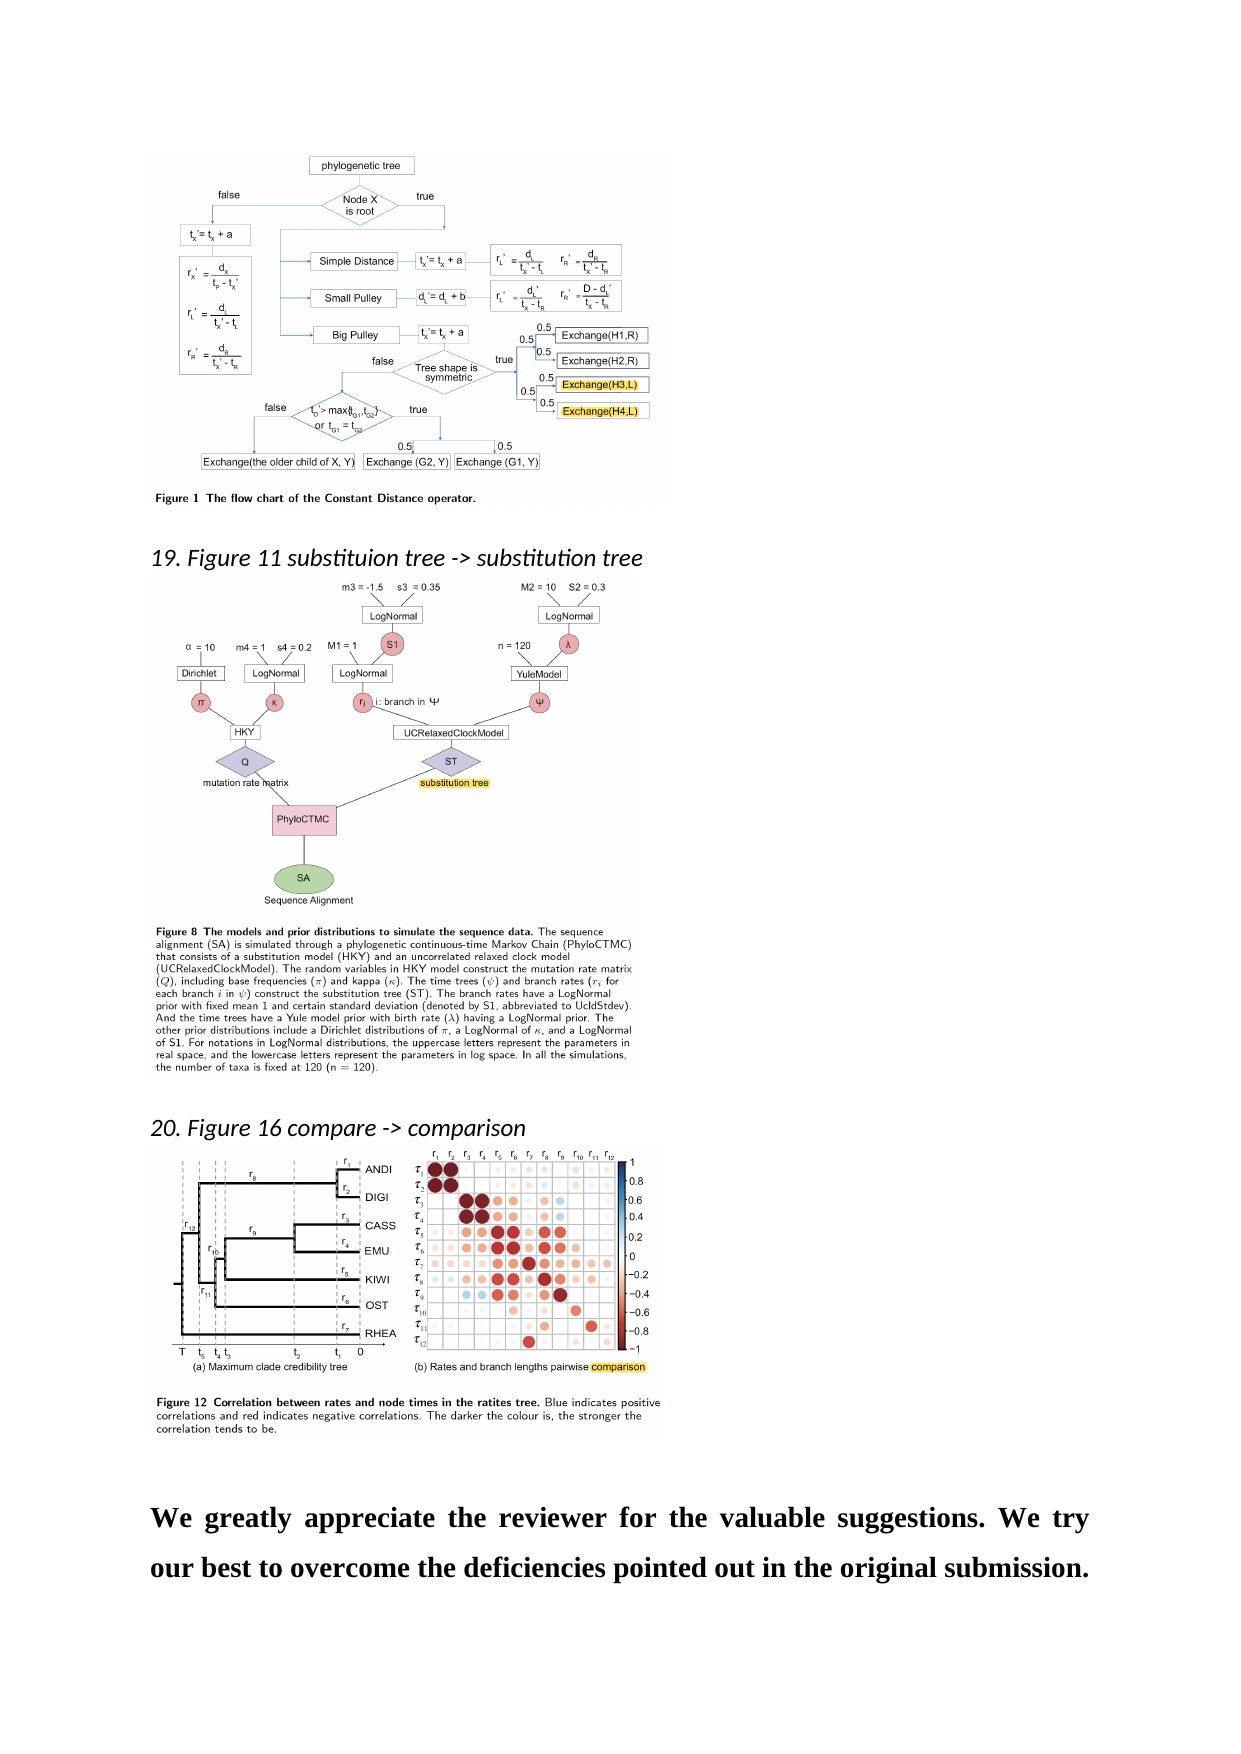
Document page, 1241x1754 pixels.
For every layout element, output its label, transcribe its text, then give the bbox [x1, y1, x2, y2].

text 19. Figure 11 substituion tree -> substitution tree [150, 542, 1090, 572]
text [150, 1500, 1090, 1584]
picture [150, 572, 636, 1079]
picture [150, 150, 671, 509]
picture [150, 1143, 665, 1436]
